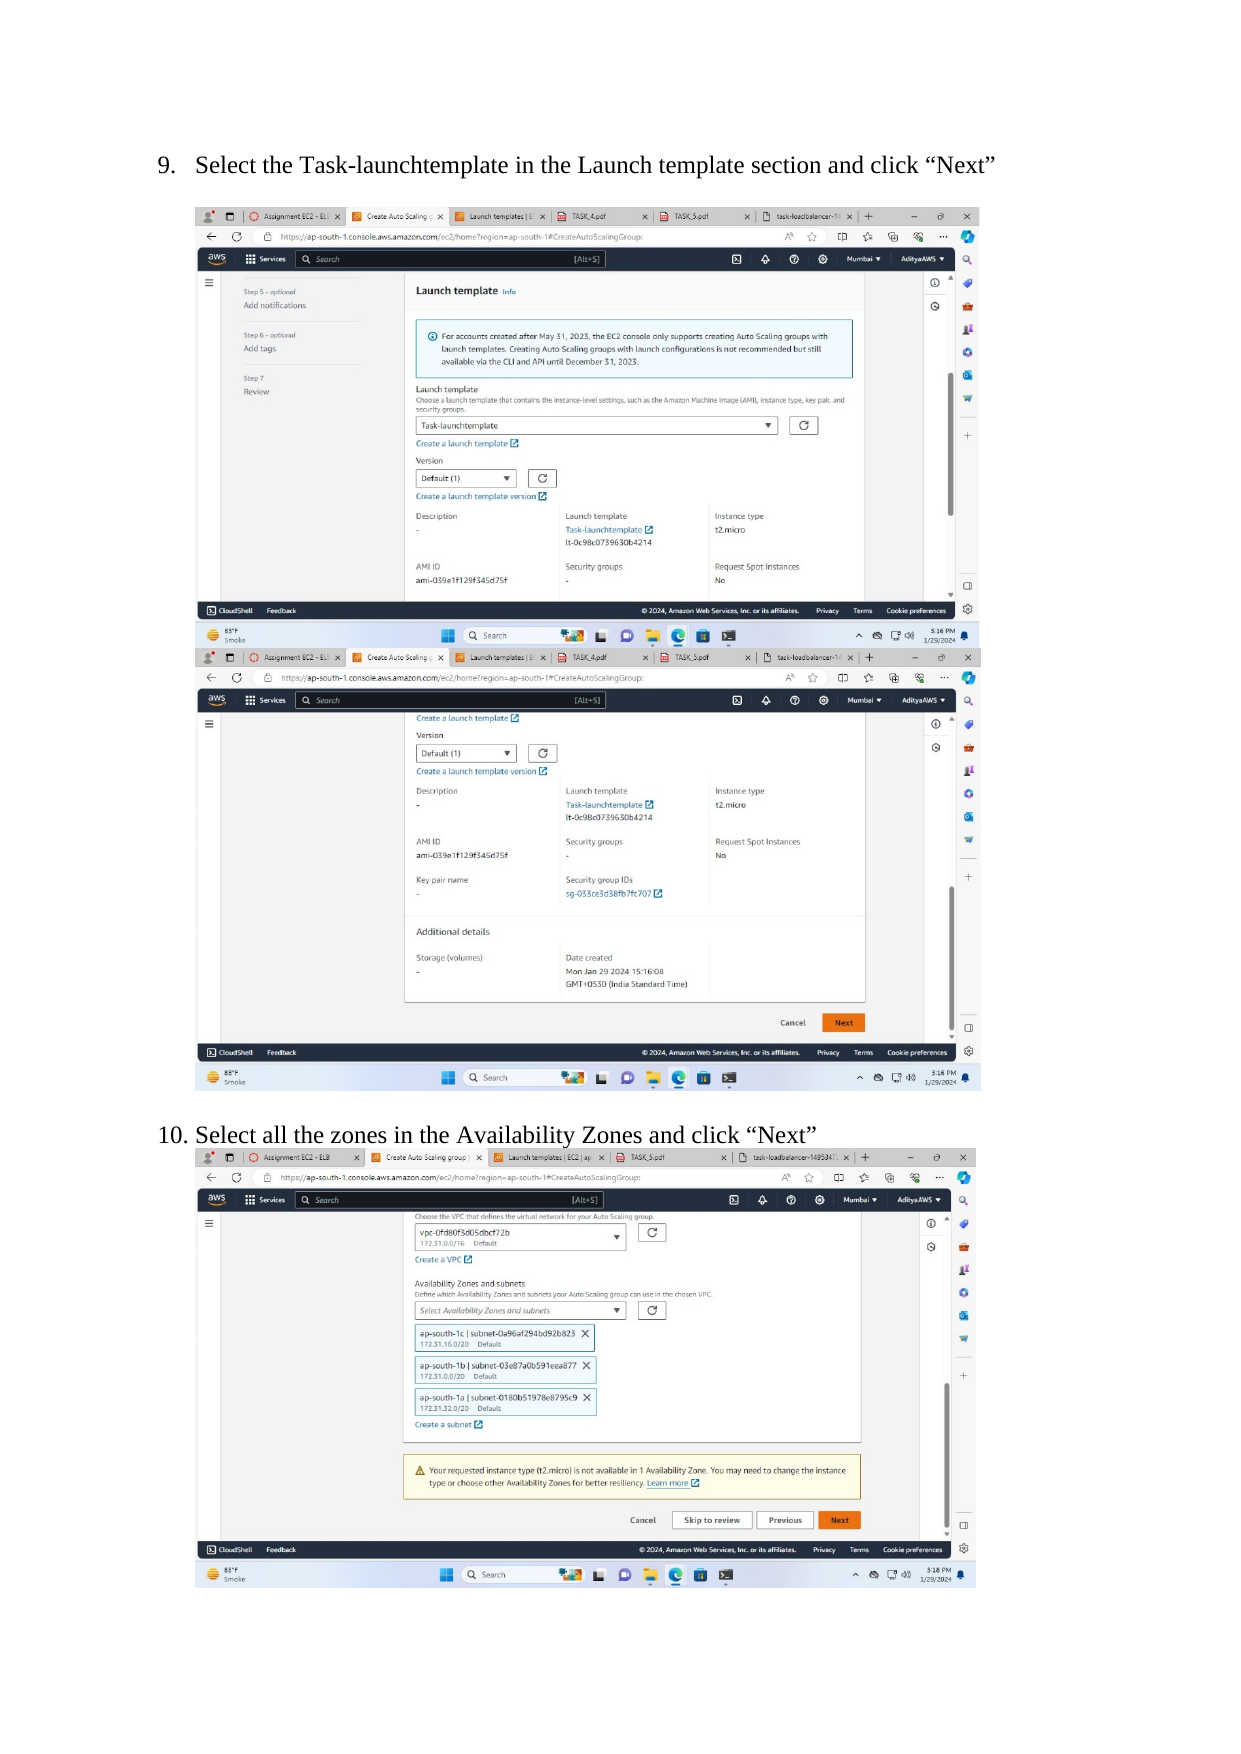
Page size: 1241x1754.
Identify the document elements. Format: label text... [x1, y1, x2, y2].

picture [195, 207, 981, 1091]
picture [195, 1148, 976, 1588]
list Select the Task-launchtemplate in the Launch template section and click “Next” [157, 150, 1090, 179]
